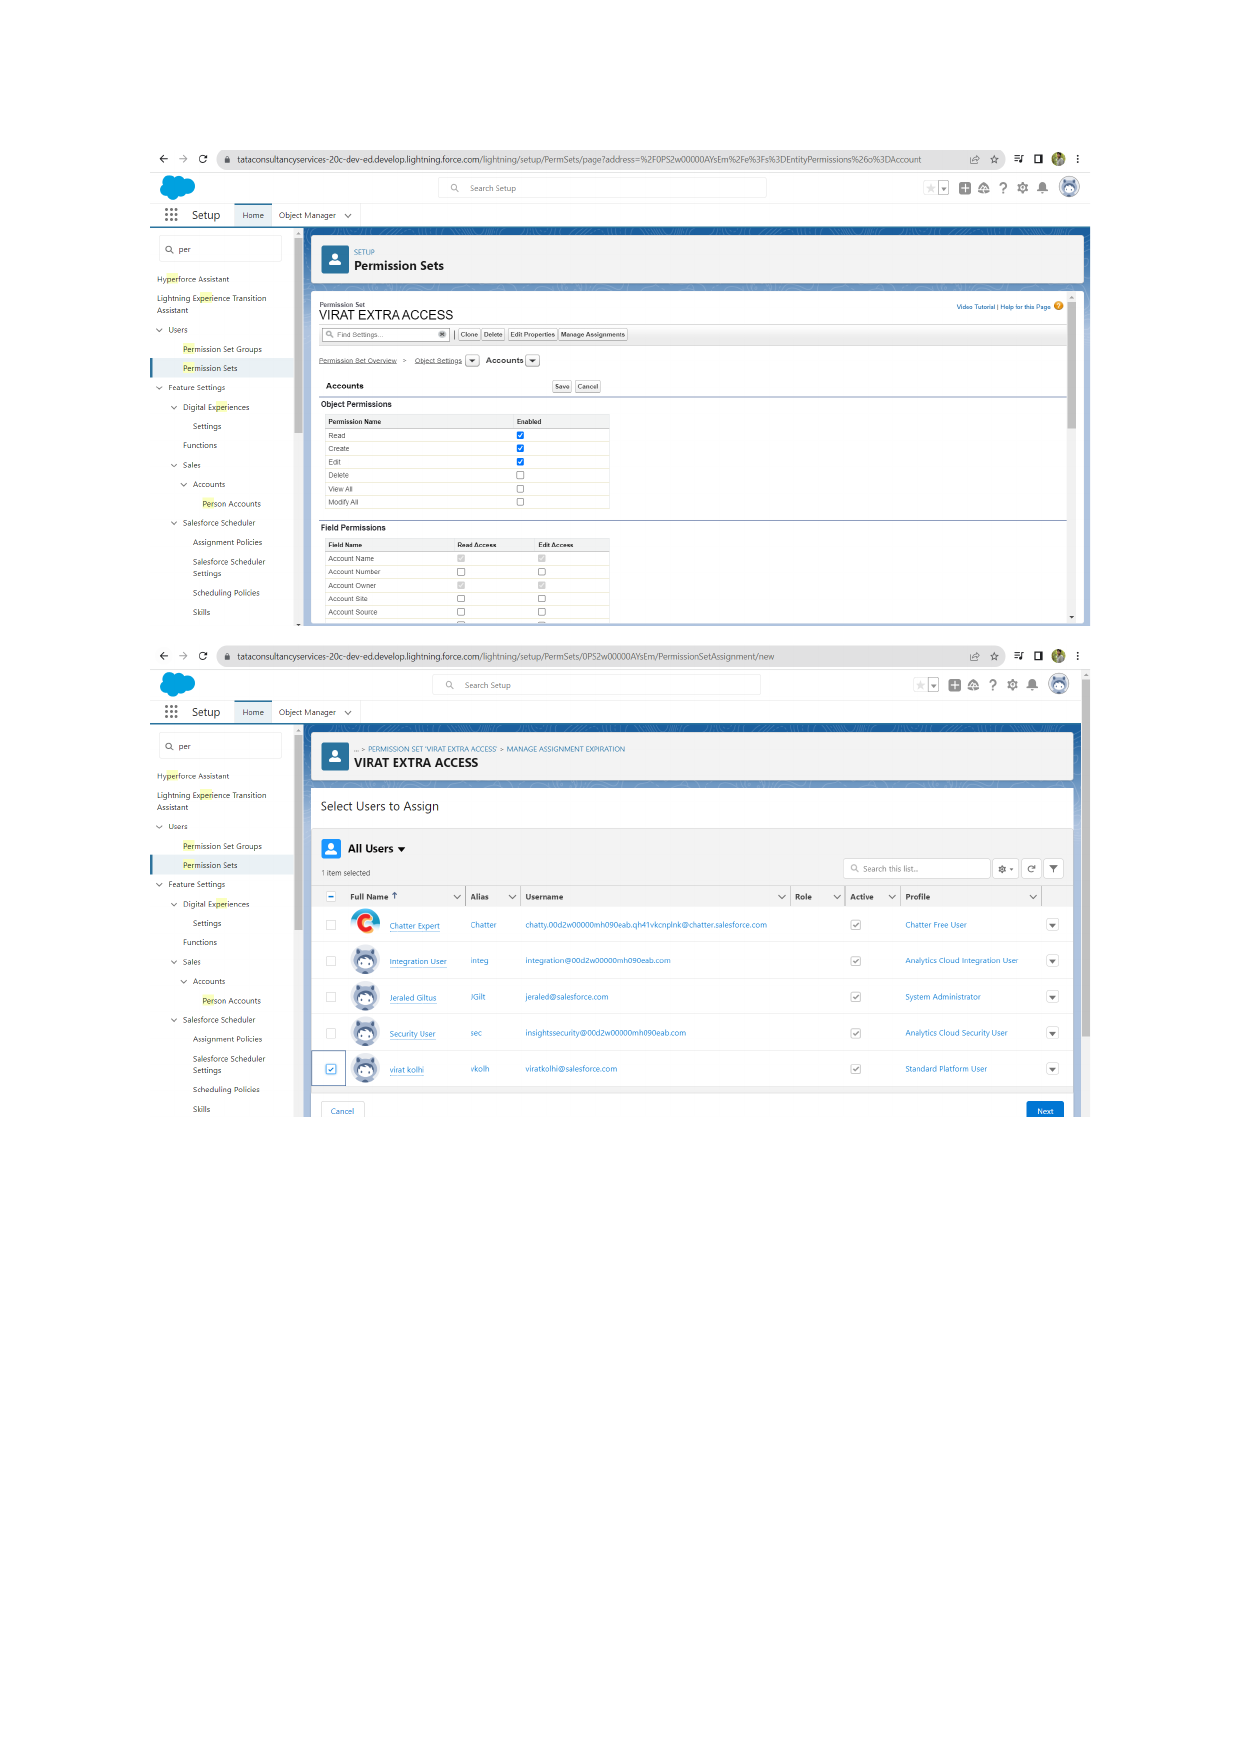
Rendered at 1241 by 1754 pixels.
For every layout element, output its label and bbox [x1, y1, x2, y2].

picture [150, 644, 1091, 1117]
picture [150, 150, 1091, 626]
